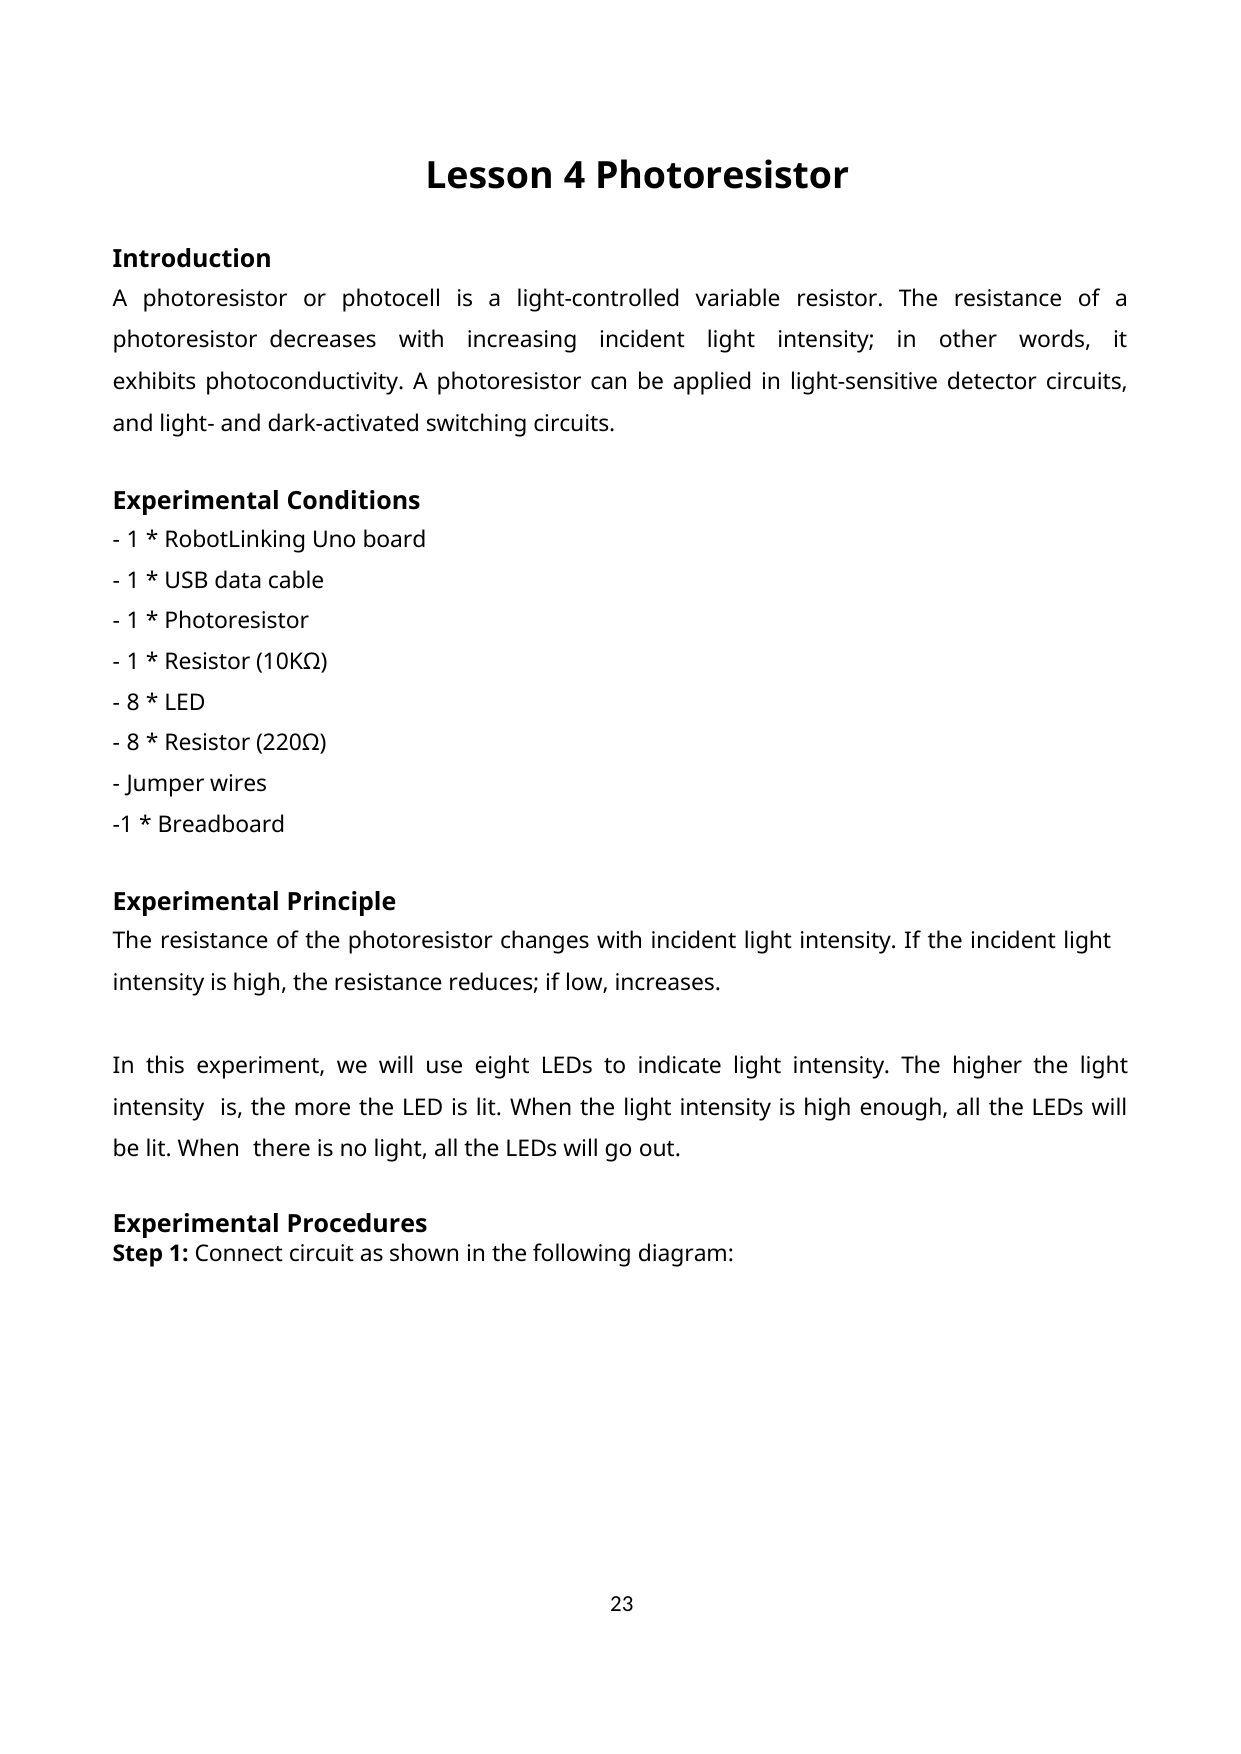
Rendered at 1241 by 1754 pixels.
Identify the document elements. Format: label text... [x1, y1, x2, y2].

list Jumper wires [112, 767, 1140, 798]
list 1 * Photoresistor [112, 604, 1140, 636]
subtitle Introduction [112, 241, 1140, 275]
list 1 * RobotLinking Uno board [112, 523, 1140, 554]
list 1 * Resistor (10KΩ) [112, 645, 1140, 676]
text Step 1: Connect circuit as shown in the following diagram: [112, 1239, 1140, 1267]
subtitle Lesson 4 Photoresistor [425, 148, 1140, 199]
subtitle Experimental Procedures [112, 1208, 1140, 1239]
text In this experiment, we will use eight LEDs to indicate light intensity. The higher the light intensity is, the more the LED is lit. When the light intensity is high enough, all the LEDs will be lit. When there is no light, all the LEDs will go out. [112, 1049, 1128, 1164]
subtitle Experimental Conditions [112, 483, 1140, 517]
subtitle Experimental Principle [112, 883, 1140, 918]
list 8 * Resistor (220Ω) [112, 726, 1140, 758]
list 1 * USB data cable [112, 564, 1140, 595]
text -1 * Breadboard [112, 808, 1140, 839]
text A photoresistor or photocell is a light-controlled variable resistor. The resistance of a photoresistor decreases with increasing incident light intensity; in other words, it exhibits photoconductivity. A photoresistor can be applied in light-sensitive detector circuits, and light- and dark-activated switching circuits. [112, 282, 1128, 438]
list 8 * LED [112, 686, 1140, 717]
text The resistance of the photoresistor changes with incident light intensity. If the incident light intensity is high, the resistance reduces; if low, increases. [112, 924, 1131, 997]
